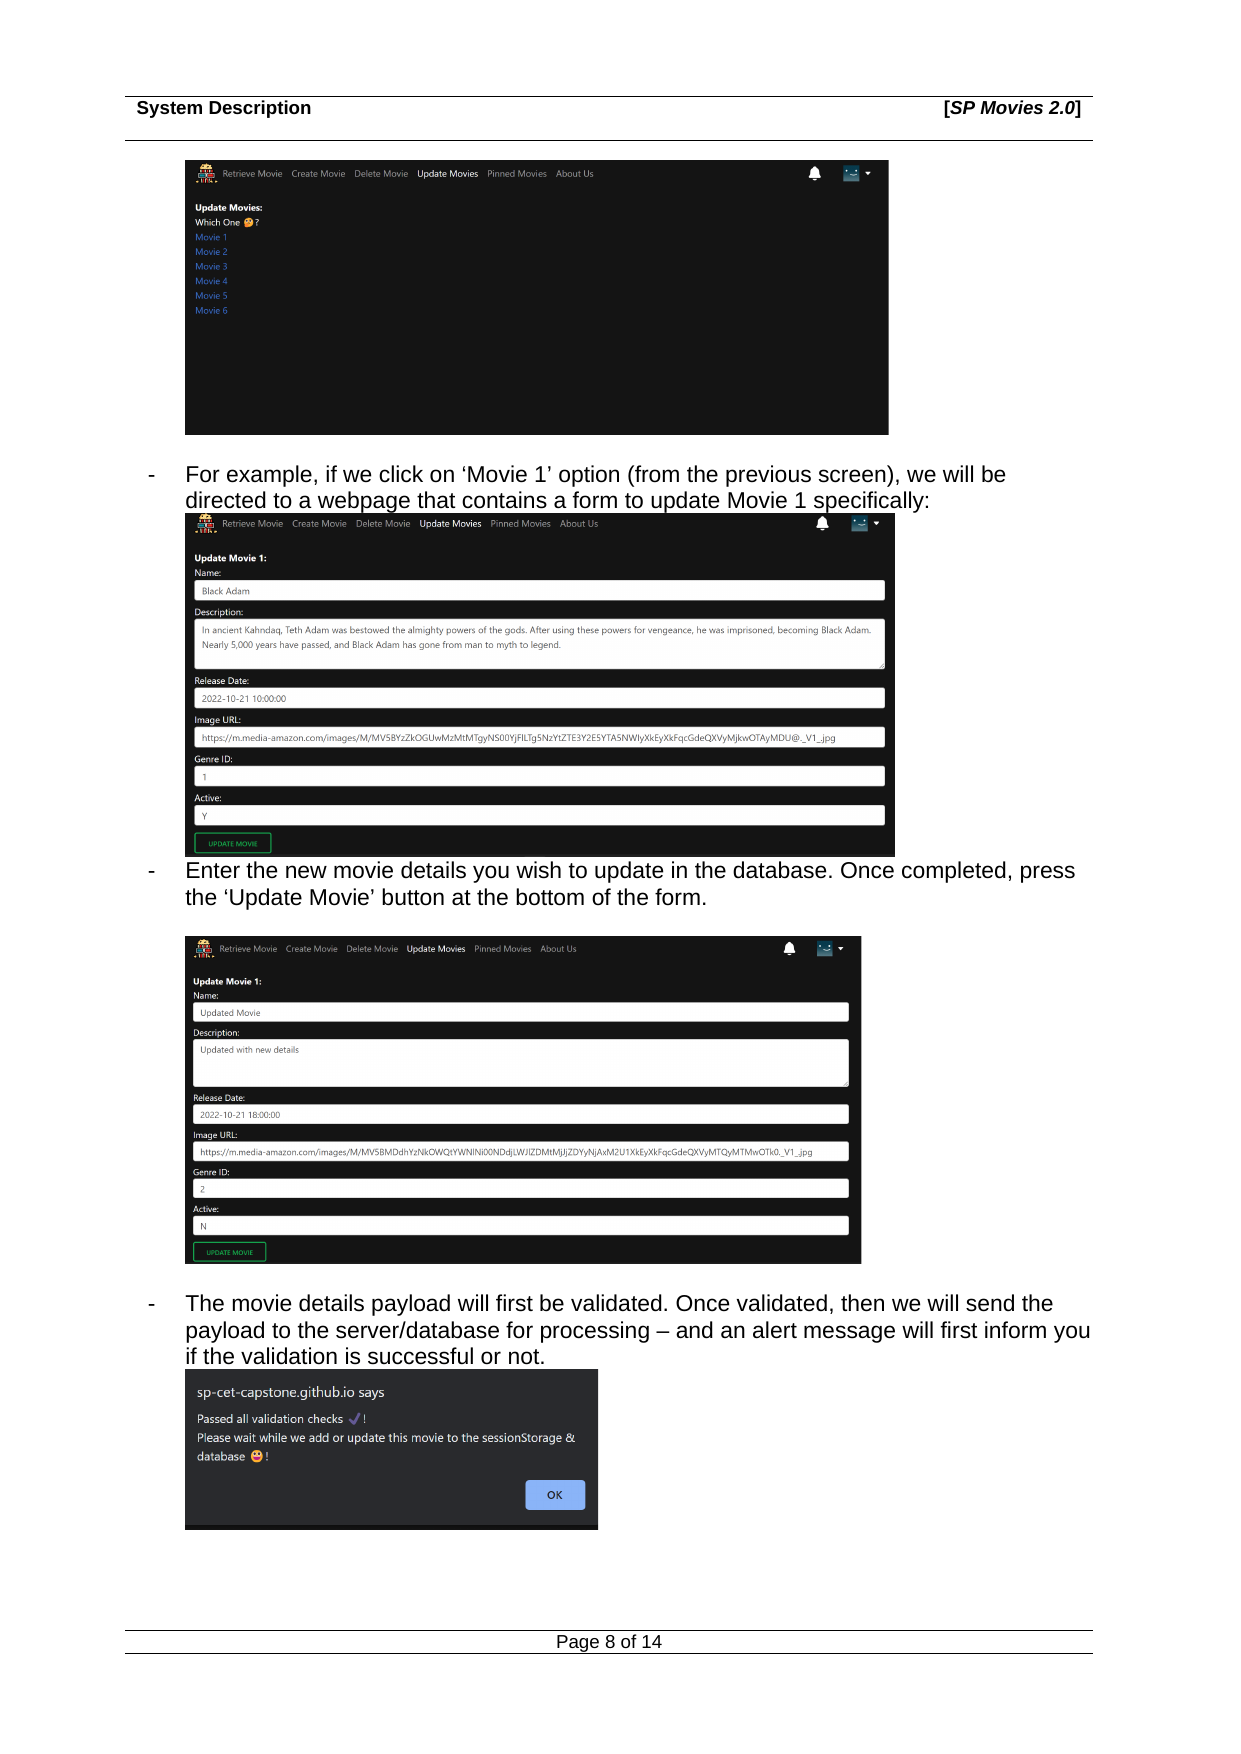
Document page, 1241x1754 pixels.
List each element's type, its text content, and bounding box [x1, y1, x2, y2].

list Enter the new movie details you wish to update in the database. Once completed, press the ‘Update Movie’ button at the bottom of the form. [148, 857, 1092, 910]
picture [185, 1369, 599, 1530]
picture [185, 936, 862, 1264]
picture [185, 160, 889, 435]
picture [185, 513, 895, 857]
list The movie details payload will first be validated. Once validated, then we will send the payload to the server/database for processing – and an alert message will first inform you if the validation is successful or not. [148, 1290, 1092, 1369]
list For example, if we click on ‘Movie 1’ option (from the previous screen), we will be directed to a webpage that contains a form to update Movie 1 specifically: [148, 461, 1092, 514]
